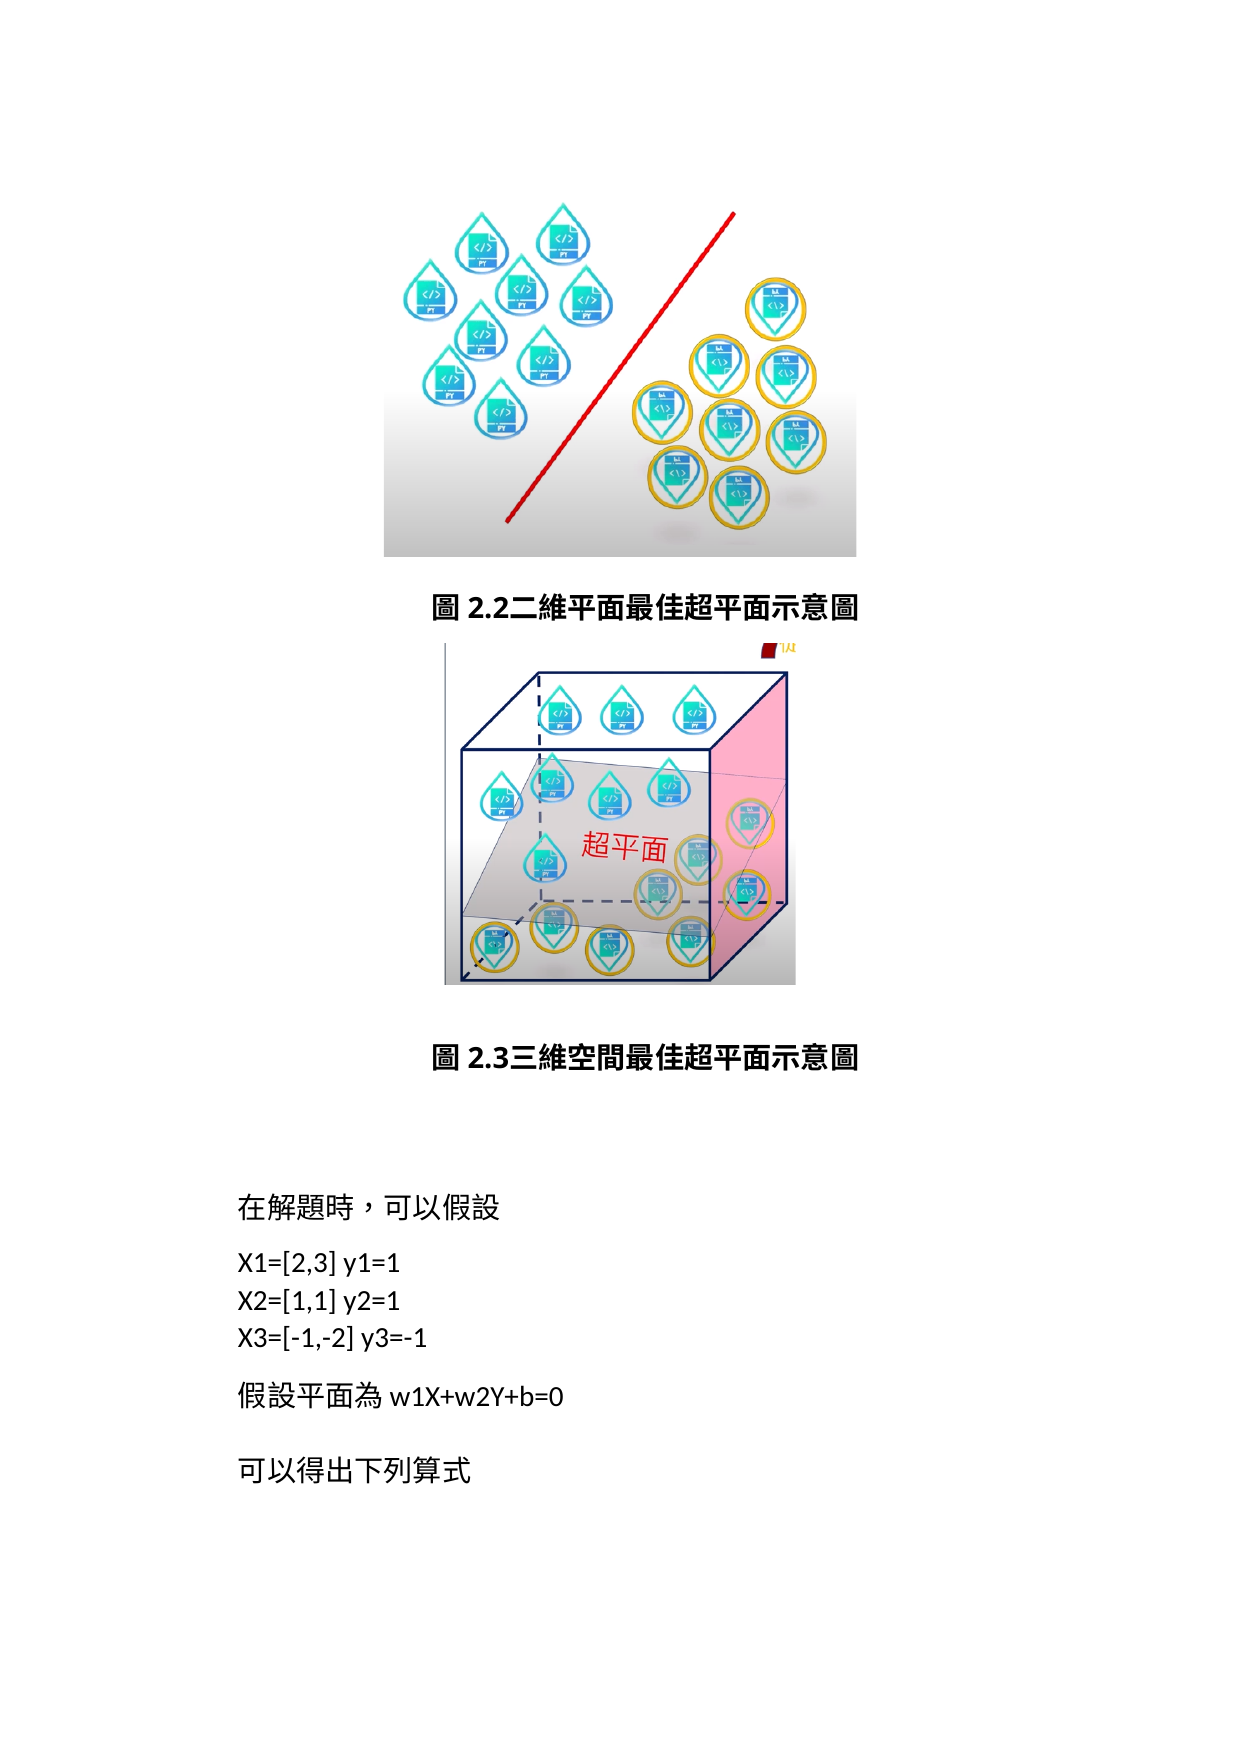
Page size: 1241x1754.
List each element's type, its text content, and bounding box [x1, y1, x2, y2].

text 在解題時，可以假設 [187, 1169, 1053, 1244]
text 假設平面為w1X+w2Y+b=0 [187, 1356, 1053, 1431]
text X3=[-1,-2] y3=-1 [187, 1319, 1053, 1356]
picture [444, 643, 796, 985]
text 可以得出下列算式 [187, 1431, 1053, 1506]
text X2=[1,1] y2=1 [187, 1281, 1053, 1319]
picture [383, 156, 857, 557]
text X1=[2,3] y1=1 [187, 1244, 1053, 1281]
